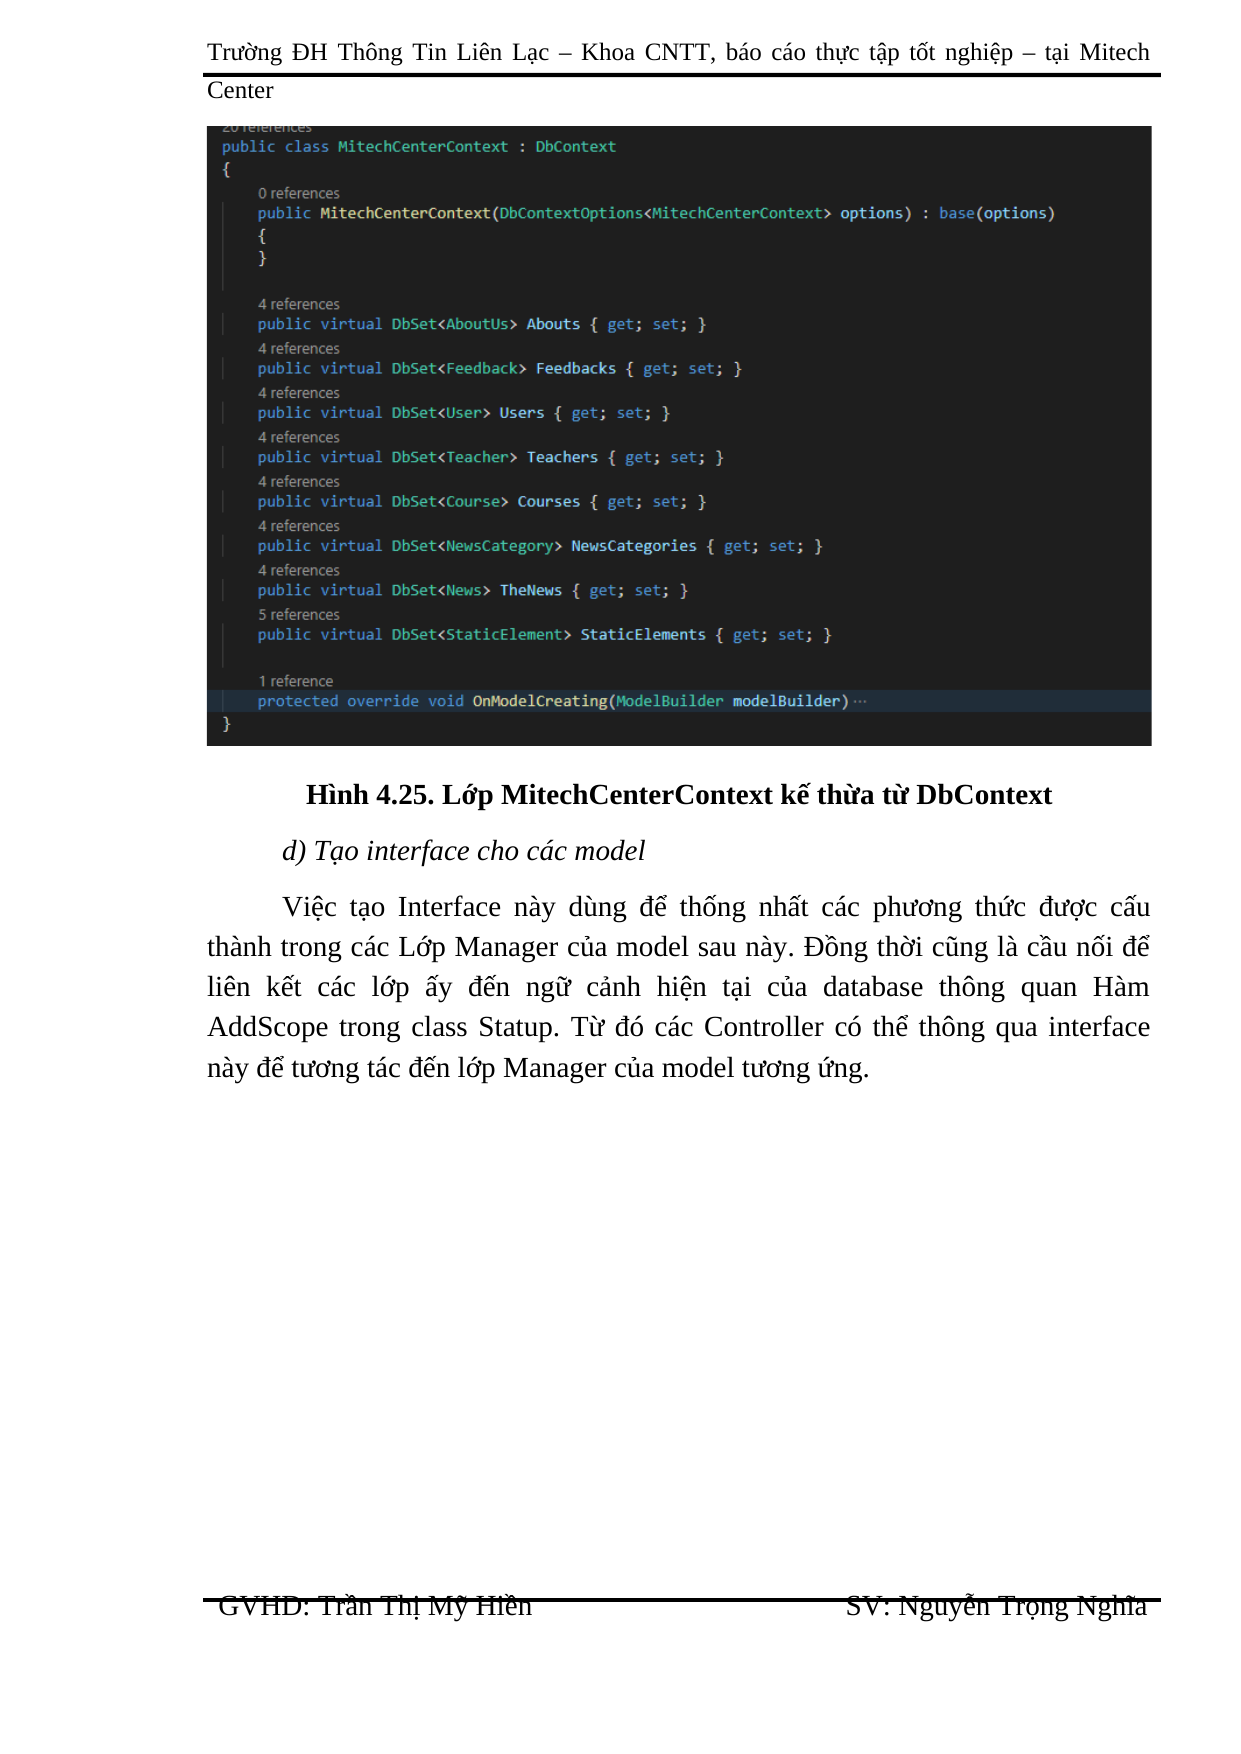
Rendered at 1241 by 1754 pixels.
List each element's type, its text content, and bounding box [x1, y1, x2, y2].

text Hình 4.25. Lớp MitechCenterContext kế thừa từ DbContext [207, 777, 1152, 810]
text Việc tạo Interface này dùng để thống nhất các phương thức được cấu thành trong các Lớp Manager của model sau này. Đồng thời cũng là cầu nối để liên kết các lớp ấy đến ngữ cảnh hiện tại của database thông quan Hàm AddScope trong class Statup. Từ đó các Controller có thể thông qua interface này để tương tác đến lớp Manager của model tương ứng. [207, 889, 1152, 1083]
text d) Tạo interface cho các model [207, 833, 1152, 866]
picture [206, 126, 1152, 746]
